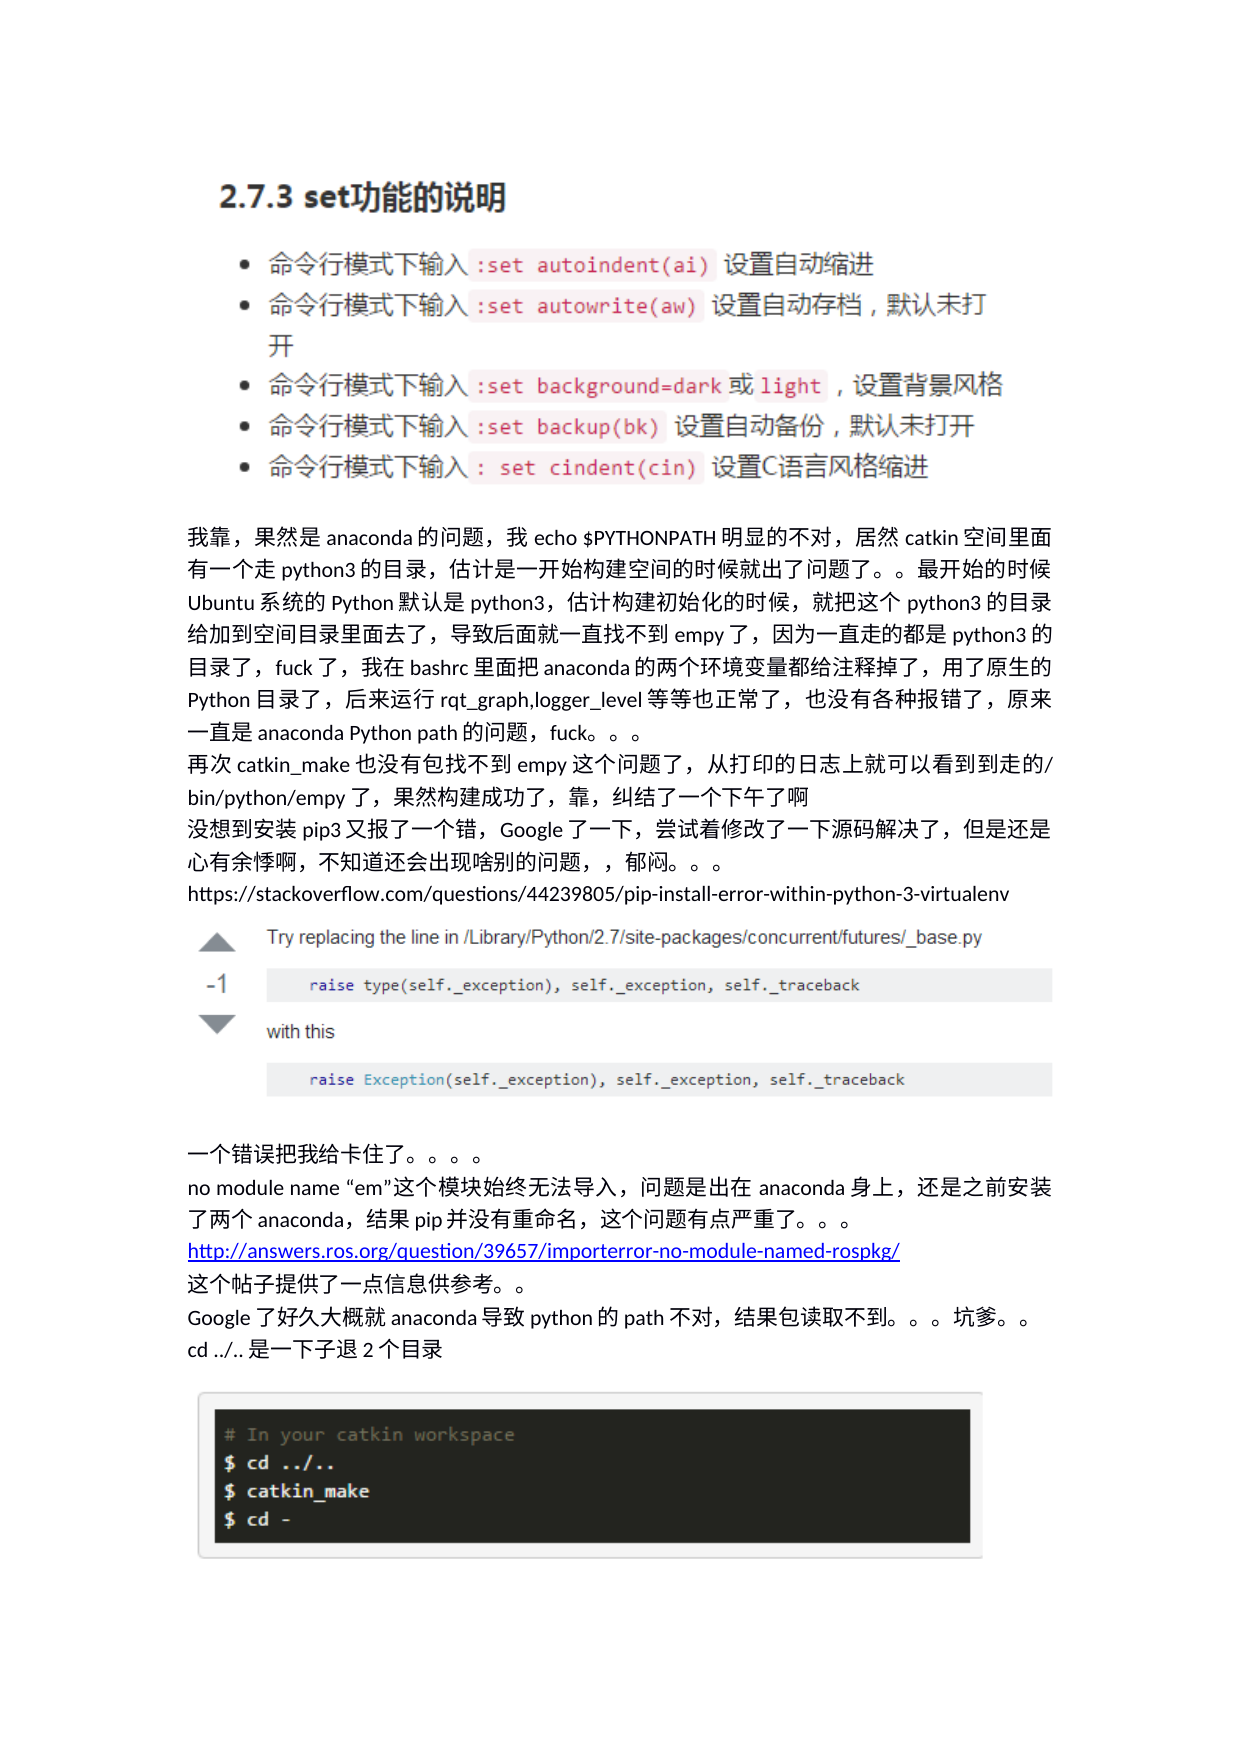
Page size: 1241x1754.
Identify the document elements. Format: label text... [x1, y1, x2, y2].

text 再次catkin_make也没有包找不到empy这个问题了，从打印的日志上就可以看到到走的/bin/python/empy了，果然构建成功了，靠，纠结了一个下午了啊 [187, 747, 1053, 812]
text 我靠，果然是anaconda的问题，我echo $PYTHONPATH明显的不对，居然catkin空间里面有一个走python3的目录，估计是一开始构建空间的时候就出了问题了。。最开始的时候Ubuntu系统的Python默认是python3，估计构建初始化的时候，就把这个python3的目录给加到空间目录里面去了，导致后面就一直找不到empy了，因为一直走的都是python3的目录了，fuck了，我在bashrc里面把anaconda的两个环境变量都给注释掉了，用了原生的Python目录了，后来运行rqt_graph,logger_level等等也正常了，也没有各种报错了，原来一直是anaconda Python path的问题，fuck。。。 [187, 519, 1053, 747]
picture [187, 1364, 983, 1570]
text Google了好久大概就anaconda导致python的path不对，结果包读取不到。。。坑爹。。 [187, 1299, 1053, 1332]
text 一个错误把我给卡住了。。。。 [187, 1137, 1053, 1169]
text https://stackoverflow.com/questions/44239805/pip-install-error-within-python-3-virtualenv [187, 877, 1053, 909]
picture [187, 909, 1053, 1116]
picture [187, 162, 1033, 494]
text http://answers.ros.org/question/39657/importerror-no-module-named-rospkg/ [187, 1234, 1053, 1267]
text cd ../.. 是一下子退2个目录 [187, 1332, 1053, 1364]
text 这个帖子提供了一点信息供参考。。 [187, 1267, 1053, 1299]
text no module name “em”这个模块始终无法导入，问题是出在anaconda身上，还是之前安装了两个anaconda，结果pip并没有重命名，这个问题有点严重了。。。 [187, 1169, 1053, 1234]
text 没想到安装pip3又报了一个错，Google了一下，尝试着修改了一下源码解决了，但是还是心有余悸啊，不知道还会出现啥别的问题，，郁闷。。。 [187, 812, 1053, 877]
